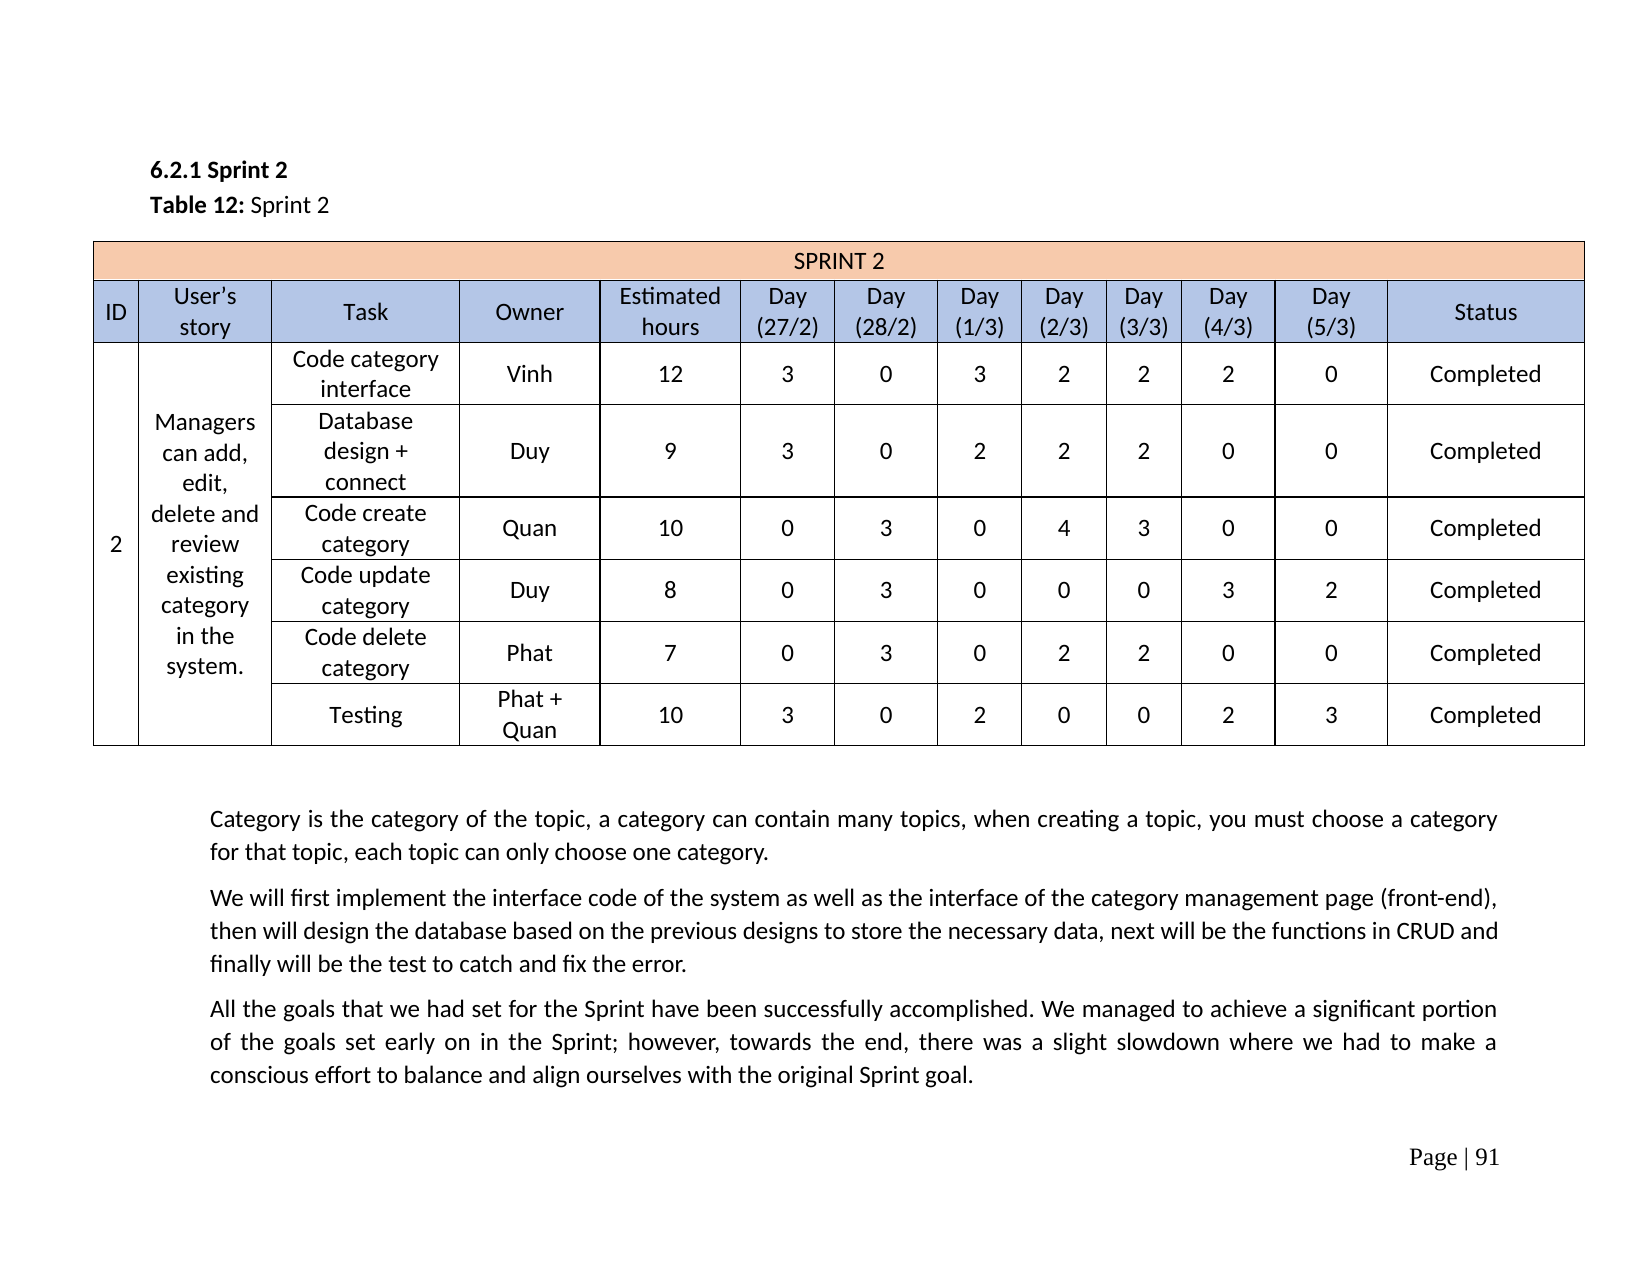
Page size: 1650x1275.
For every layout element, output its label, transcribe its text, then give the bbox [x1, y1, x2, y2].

table_cell 0 [1182, 622, 1274, 683]
table_cell 0 [1276, 622, 1387, 683]
table_cell 0 [1182, 498, 1274, 558]
table_cell 3 [741, 684, 834, 745]
table_cell Estimated hours [601, 281, 740, 342]
table_cell 0 [938, 560, 1021, 621]
table_cell 7 [601, 622, 740, 683]
table_cell 3 [938, 343, 1021, 404]
table_cell 0 [835, 343, 937, 404]
table_cell Completed [1388, 343, 1584, 404]
table_cell Phat + Quan [460, 684, 599, 745]
table_cell 2 [1107, 622, 1181, 683]
table_cell 0 [835, 405, 937, 496]
table_cell Code category interface [272, 343, 459, 404]
table_cell 9 [601, 405, 740, 496]
table_cell 8 [601, 560, 740, 621]
table_cell 10 [601, 498, 740, 558]
table_cell Day (2/3) [1022, 281, 1106, 342]
table_cell 0 [835, 684, 937, 745]
table_cell Status [1388, 281, 1584, 342]
table_cell 2 [1022, 405, 1106, 496]
table_cell Task [272, 281, 459, 342]
table_cell Day (4/3) [1182, 281, 1274, 342]
table_cell 2 [1276, 560, 1387, 621]
table_cell Day (28/2) [835, 281, 937, 342]
table_cell 2 [1107, 343, 1181, 404]
table_cell Day (3/3) [1107, 281, 1181, 342]
table_cell Code delete category [272, 622, 459, 683]
table_header SPRINT 2 [94, 242, 1584, 279]
table_cell 0 [1276, 343, 1387, 404]
table_cell Completed [1388, 498, 1584, 558]
table_cell Database design + connect [272, 405, 459, 496]
table_cell 3 [741, 343, 834, 404]
table_cell 0 [1276, 498, 1387, 558]
table_cell Duy [460, 560, 599, 621]
table_cell Completed [1388, 684, 1584, 745]
table_cell 2 [1182, 343, 1274, 404]
table_cell Code update category [272, 560, 459, 621]
table_cell Vinh [460, 343, 599, 404]
table_cell Duy [460, 405, 599, 496]
table_cell User’s story [139, 281, 271, 342]
table_cell 2 [1107, 405, 1181, 496]
text We will first implement the interface code of the system as well as the interface of the category management page (front-end), then will design the database based on the previous designs to store the necessary data, next will be the functions in CRUD and finally will be the test to catch and fix the error. [210, 882, 1500, 978]
table_cell Code create category [272, 498, 459, 558]
table_cell Owner [460, 281, 599, 342]
table_cell 3 [835, 560, 937, 621]
table_cell 0 [938, 498, 1021, 558]
table_cell 0 [741, 560, 834, 621]
table_cell 2 [938, 405, 1021, 496]
table_cell 0 [741, 622, 834, 683]
table_cell 2 [938, 684, 1021, 745]
table_cell 3 [741, 405, 834, 496]
table_cell Day (5/3) [1276, 281, 1387, 342]
table_cell Quan [460, 498, 599, 558]
table_cell 3 [835, 622, 937, 683]
table_cell 0 [1022, 560, 1106, 621]
table_cell 0 [938, 622, 1021, 683]
table_cell Completed [1388, 560, 1584, 621]
table_cell Completed [1388, 622, 1584, 683]
table_cell 4 [1022, 498, 1106, 558]
table_cell ID [94, 281, 138, 342]
table_cell 0 [1107, 560, 1181, 621]
table_cell Completed [1388, 405, 1584, 496]
table_cell 2 [1182, 684, 1274, 745]
table_cell 2 [1022, 343, 1106, 404]
text Category is the category of the topic, a category can contain many topics, when creating a topic, you must choose a category for that topic, each topic can only choose one category. [210, 804, 1500, 867]
subtitle 6.2.1 Sprint 2 [150, 154, 1500, 185]
text All the goals that we had set for the Sprint have been successfully accomplished. We managed to achieve a significant portion of the goals set early on in the Sprint; however, towards the end, there was a slight slowdown where we had to make a conscious effort to balance and align ourselves with the original Sprint goal. [210, 993, 1500, 1089]
table_cell 0 [741, 498, 834, 558]
table_cell 0 [1182, 405, 1274, 496]
table_cell 10 [601, 684, 740, 745]
table_cell Day (27/2) [741, 281, 834, 342]
table_cell Testing [272, 684, 459, 745]
table_cell Day (1/3) [938, 281, 1021, 342]
text Table 12: Sprint 2 [150, 189, 1500, 220]
table_cell Managers can add, edit, delete and review existing category in the system. [139, 343, 271, 745]
table_cell 2 [94, 343, 138, 745]
table_cell 2 [1022, 622, 1106, 683]
table_cell 3 [1182, 560, 1274, 621]
table_cell 3 [1276, 684, 1387, 745]
table_cell 12 [601, 343, 740, 404]
table_cell 0 [1276, 405, 1387, 496]
table_cell Phat [460, 622, 599, 683]
table_cell 3 [1107, 498, 1181, 558]
table_cell 0 [1022, 684, 1106, 745]
table_cell 0 [1107, 684, 1181, 745]
table_cell 3 [835, 498, 937, 558]
